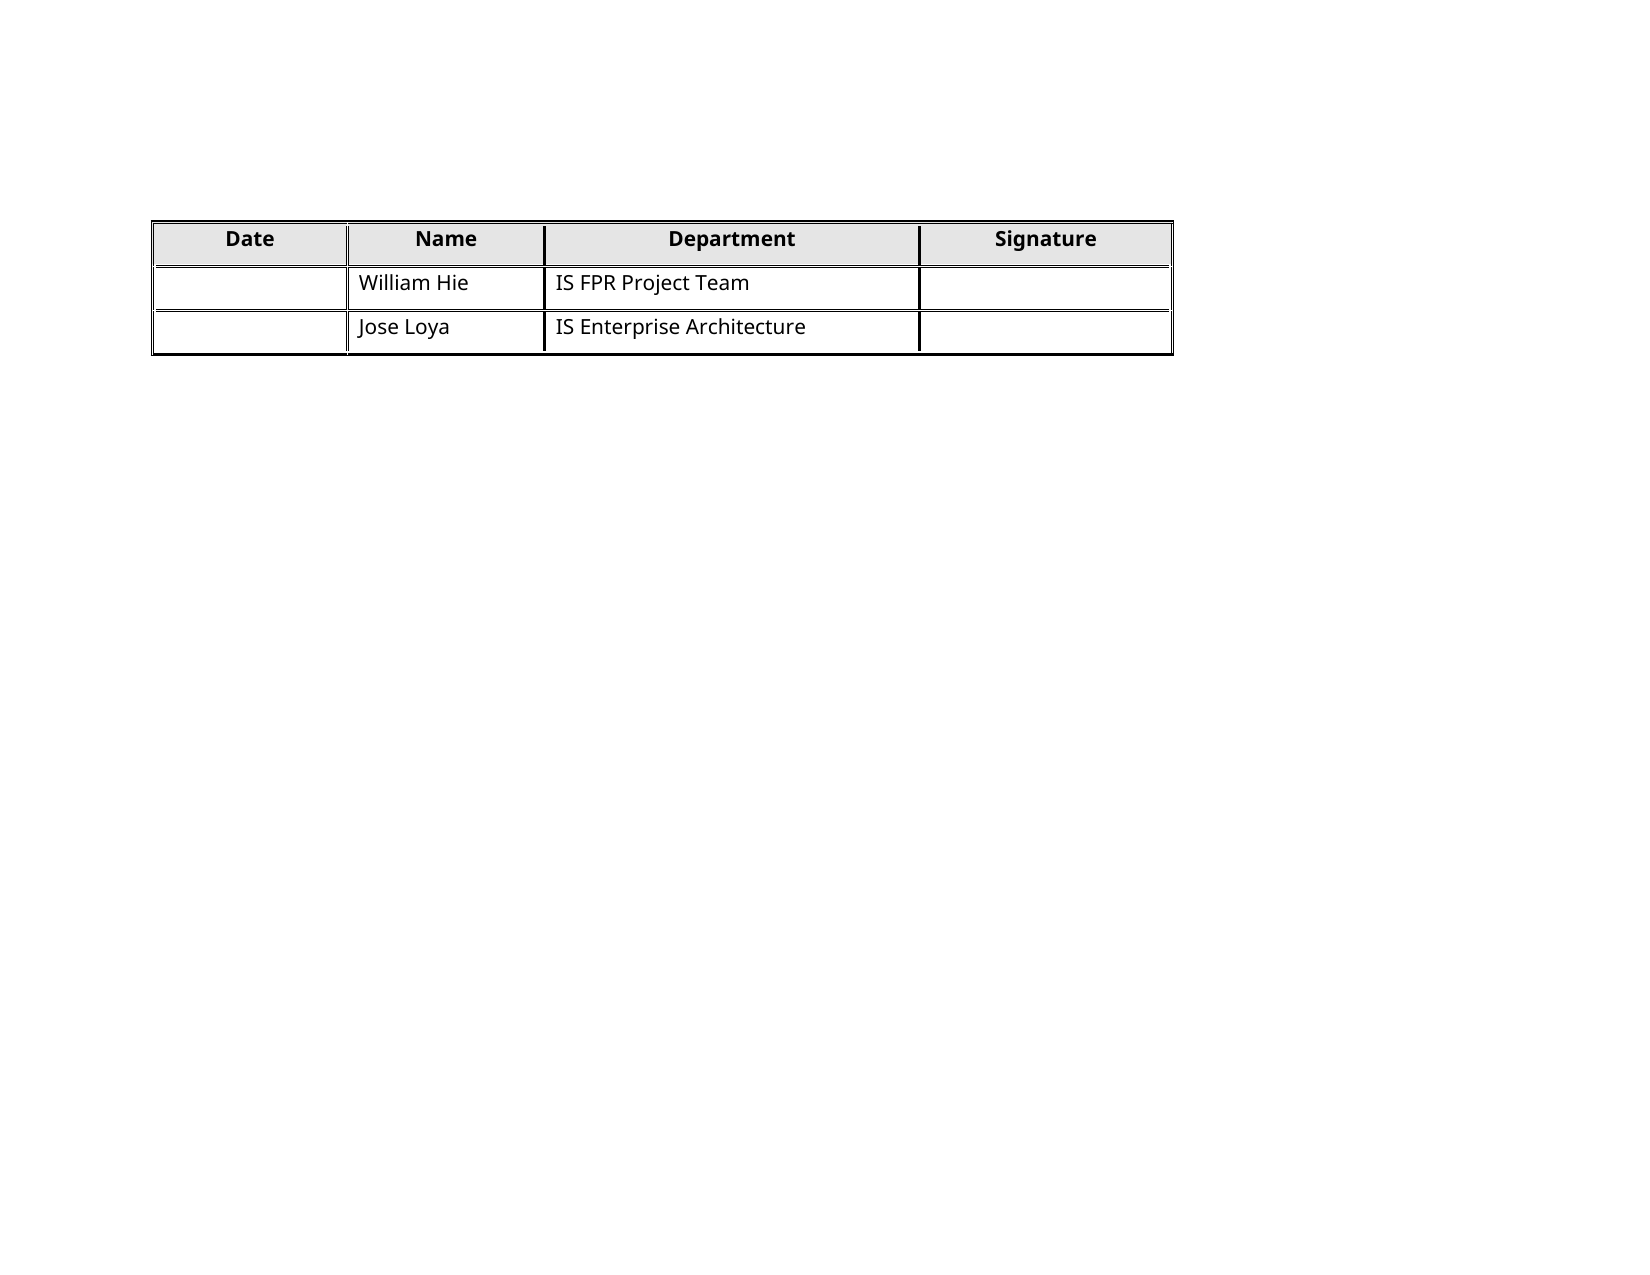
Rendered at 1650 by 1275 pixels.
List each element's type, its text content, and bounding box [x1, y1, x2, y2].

table_header Date [154, 224, 347, 264]
table_cell [154, 265, 346, 309]
table_cell [152, 309, 347, 353]
table_header Department [544, 224, 919, 264]
table_header Name [348, 224, 544, 264]
table_cell [919, 309, 1172, 353]
table_cell [921, 265, 1171, 309]
table_cell IS FPR Project Team [546, 268, 918, 309]
table_cell IS Architecture [544, 312, 919, 353]
table_cell Jose Loya [348, 312, 544, 353]
table_header Signature [919, 224, 1171, 264]
table_cell William Hie [349, 268, 543, 309]
